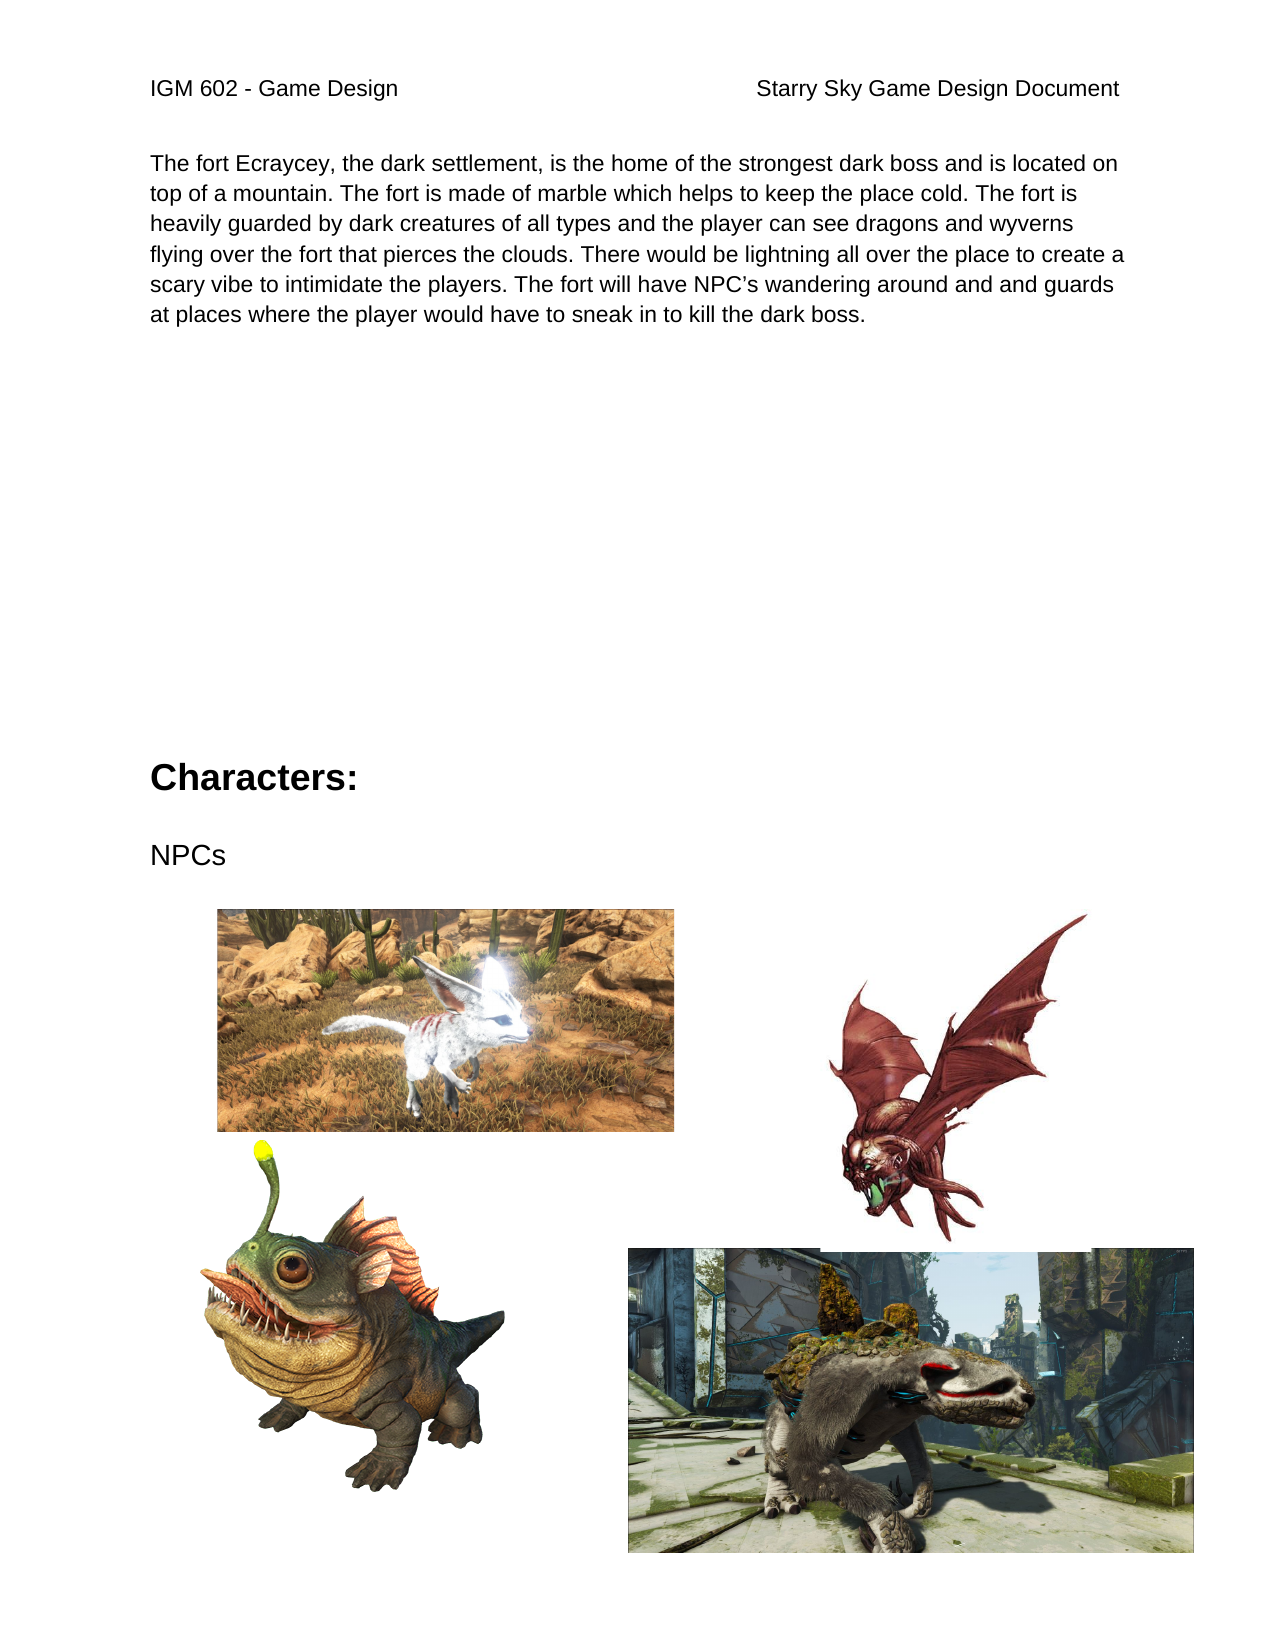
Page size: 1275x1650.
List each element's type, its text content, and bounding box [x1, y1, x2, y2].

picture [200, 1140, 505, 1492]
picture [217, 909, 675, 1132]
picture [628, 909, 1194, 1553]
text Characters: [150, 755, 1125, 798]
text The fort Ecraycey, the dark settlement, is the home of the strongest dark boss and is located on top of a mountain. The fort is made of marble which helps to keep the place cold. The fort is heavily guarded by dark creatures of all types and the player can see dragons and wyverns flying over the fort that pierces the clouds. There would be lightning all over the place to create a scary vibe to intimidate the players. The fort will have NPC’s wandering around and and guards at places where the player would have to sneak in to kill the dark boss. [150, 150, 1125, 327]
text NPCs [150, 838, 1125, 871]
